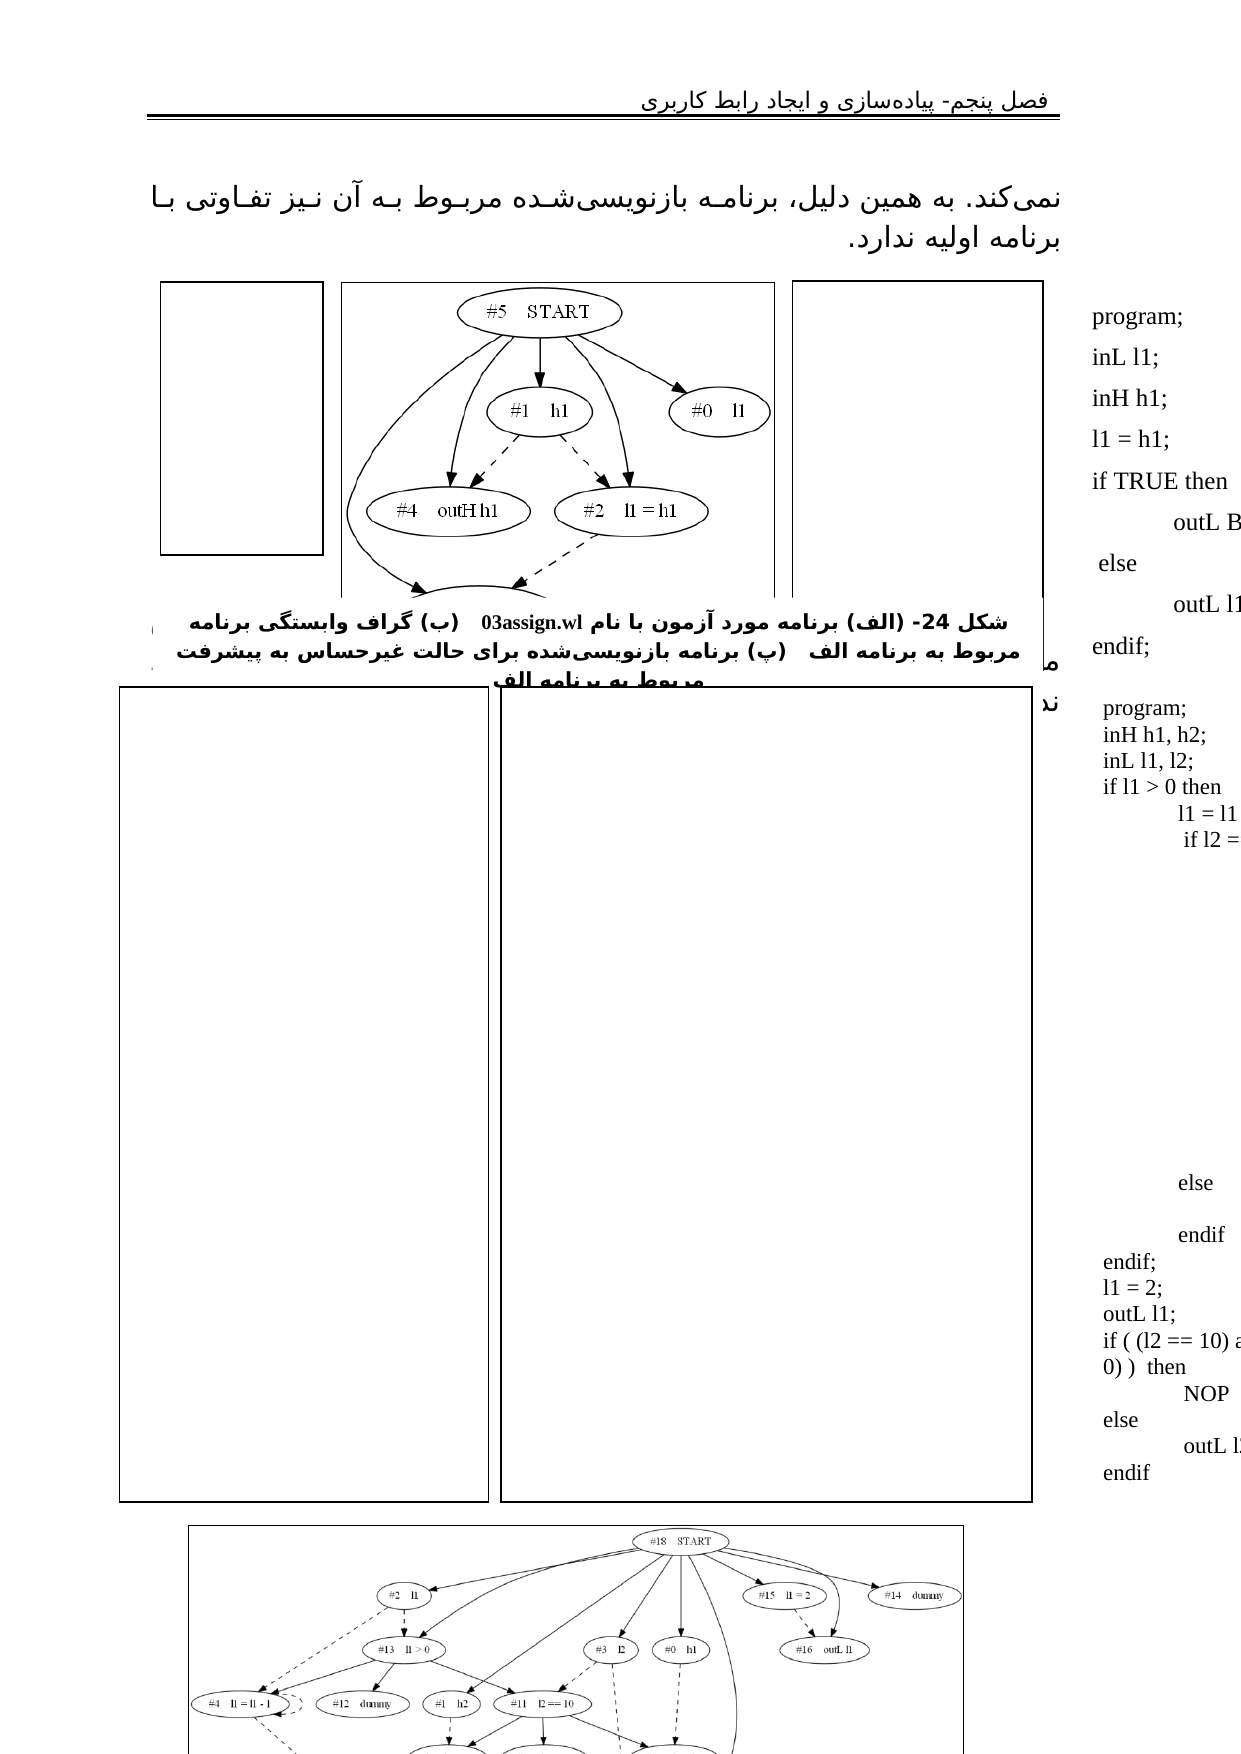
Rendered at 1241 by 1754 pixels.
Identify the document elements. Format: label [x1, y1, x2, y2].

picture [342, 283, 774, 597]
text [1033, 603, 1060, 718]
picture [189, 1526, 963, 1754]
text [150, 180, 1062, 255]
